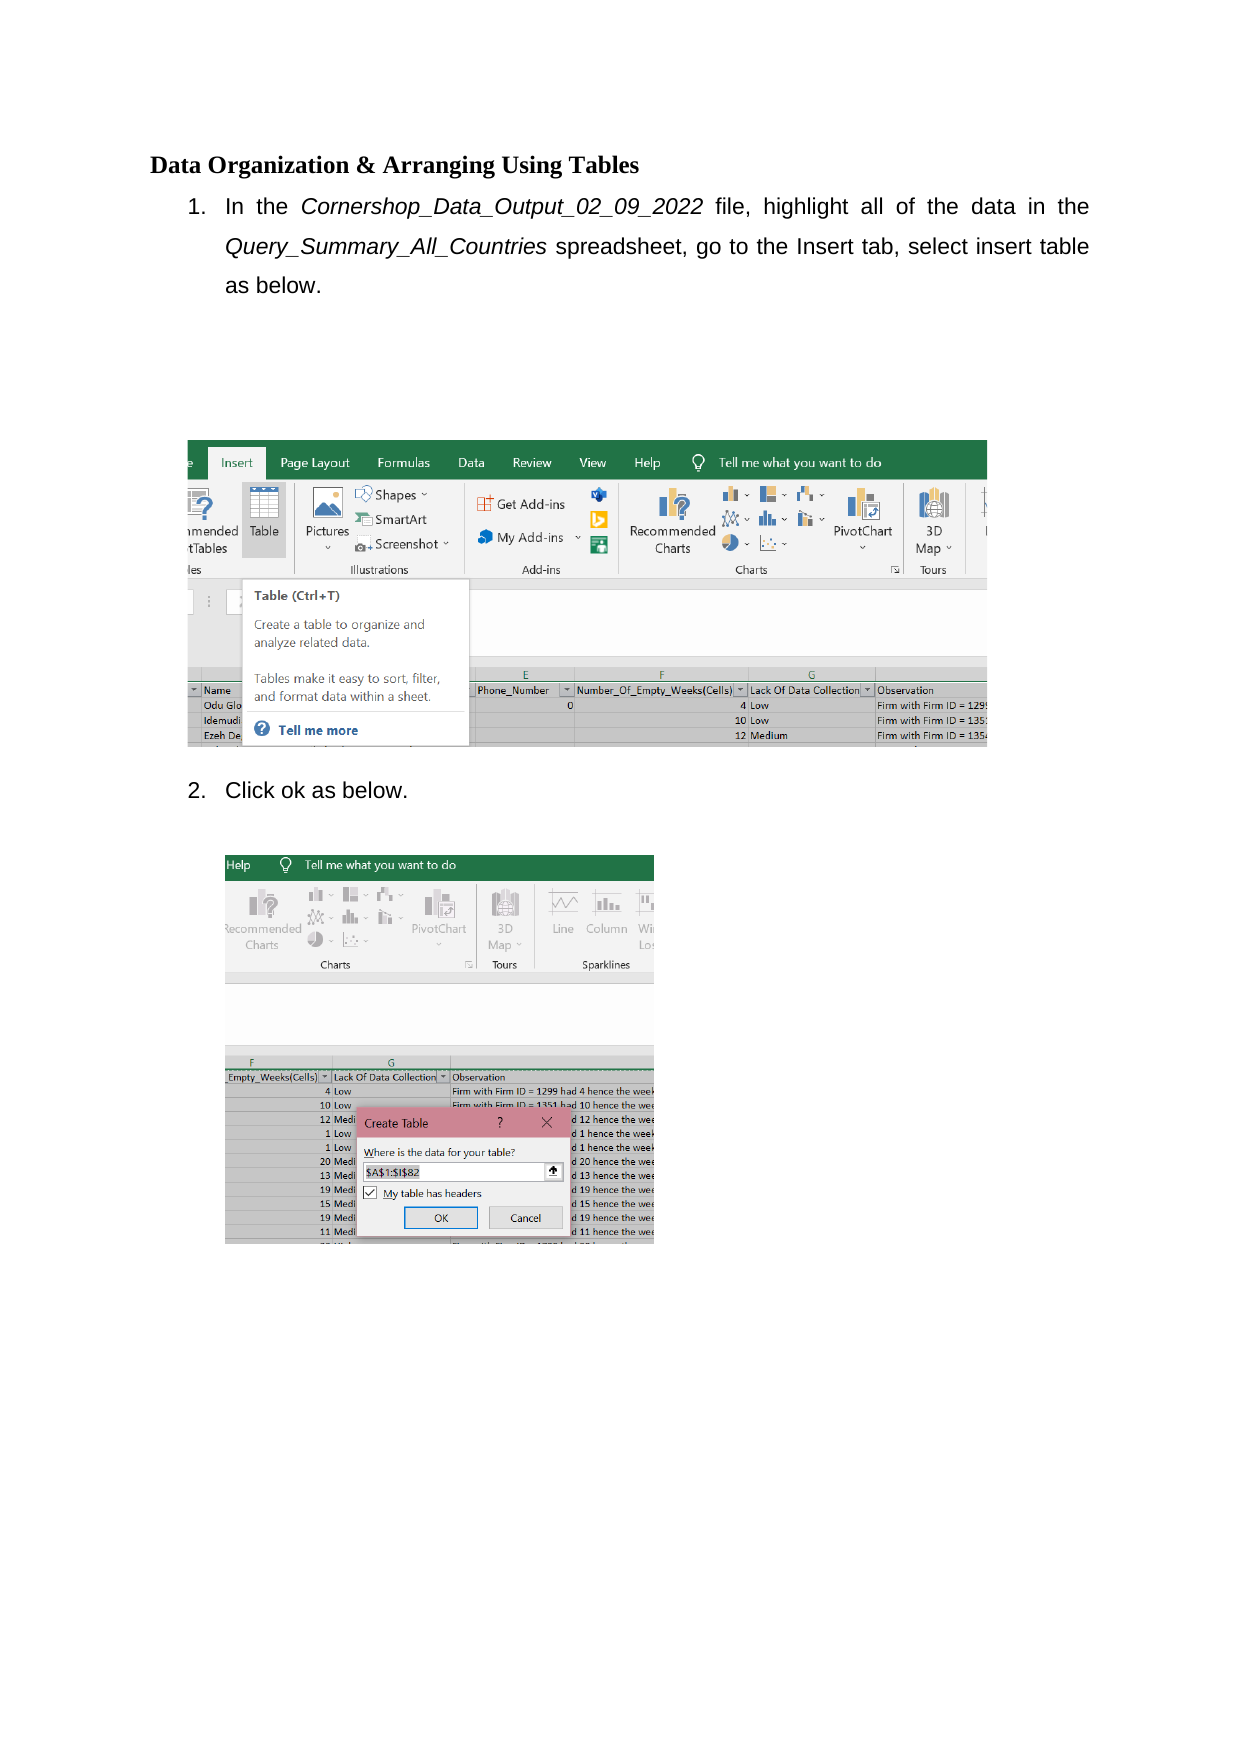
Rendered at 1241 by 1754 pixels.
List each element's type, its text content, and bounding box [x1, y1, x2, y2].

list Click ok as below. [187, 777, 1090, 803]
picture [225, 855, 654, 1244]
picture [187, 440, 988, 747]
list In the Cornershop_Data_Output_02_09_2022 file, highlight all of the data in the Query_Summary_All_Countries spreadsheet, go to the Insert tab, select insert table as below. [187, 193, 1090, 298]
subtitle Data Organization & Arranging Using Tables [150, 150, 1090, 179]
